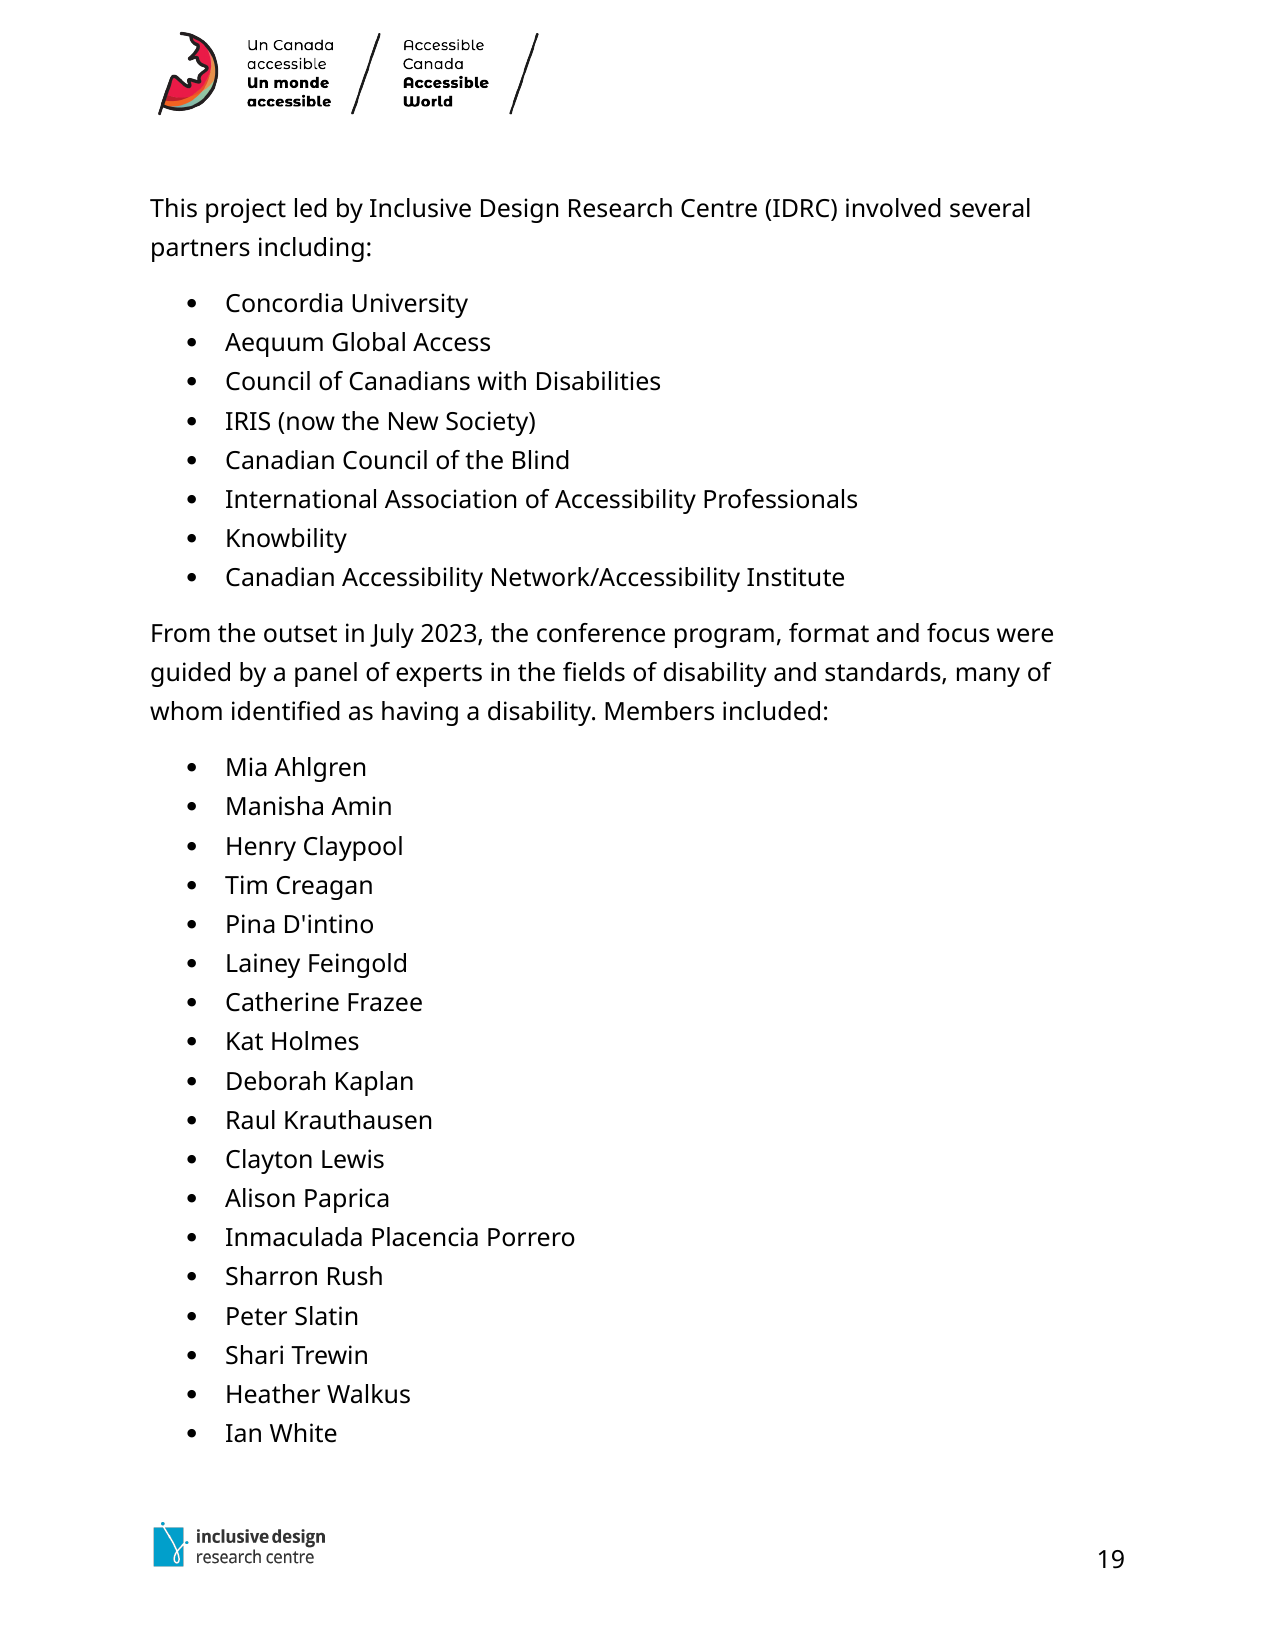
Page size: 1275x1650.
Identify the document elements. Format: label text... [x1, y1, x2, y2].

text This project led by Inclusive Design Research Centre (IDRC) involved several partners including: [150, 191, 1125, 264]
list Canadian Accessibility Network/Accessibility Institute [187, 560, 1125, 594]
list International Association of Accessibility Professionals [187, 482, 1125, 516]
list Lainey Feingold [187, 946, 1125, 980]
list Shari Trewin [187, 1337, 1125, 1371]
list Clayton Lewis [187, 1142, 1125, 1176]
picture [150, 1520, 340, 1583]
list Concordia University [187, 286, 1125, 320]
picture [150, 24, 546, 123]
list Mia Ahlgren [187, 750, 1125, 784]
list Deborah Kaplan [187, 1063, 1125, 1097]
text From the outset in July 2023, the conference program, format and focus were guided by a panel of experts in the fields of disability and standards, many of whom identified as having a disability. Members included: [150, 616, 1125, 728]
list Raul Krauthausen [187, 1102, 1125, 1136]
list Peter Slatin [187, 1298, 1125, 1332]
list Alison Paprica [187, 1181, 1125, 1215]
list Inmaculada Placencia Porrero [187, 1220, 1125, 1254]
list Sharron Rush [187, 1259, 1125, 1293]
list Manisha Amin [187, 789, 1125, 823]
list Ian White [187, 1416, 1125, 1450]
list Tim Creagan [187, 867, 1125, 901]
list Catherine Frazee [187, 985, 1125, 1019]
list Henry Claypool [187, 828, 1125, 862]
list Knowbility [187, 521, 1125, 555]
list Aequum Global Access [187, 325, 1125, 359]
list Council of Canadians with Disabilities [187, 364, 1125, 398]
list Pina D'intino [187, 907, 1125, 941]
list Canadian Council of the Blind [187, 442, 1125, 476]
list IRIS (now the New Society) [187, 403, 1125, 437]
list Heather Walkus [187, 1377, 1125, 1411]
list Kat Holmes [187, 1024, 1125, 1058]
